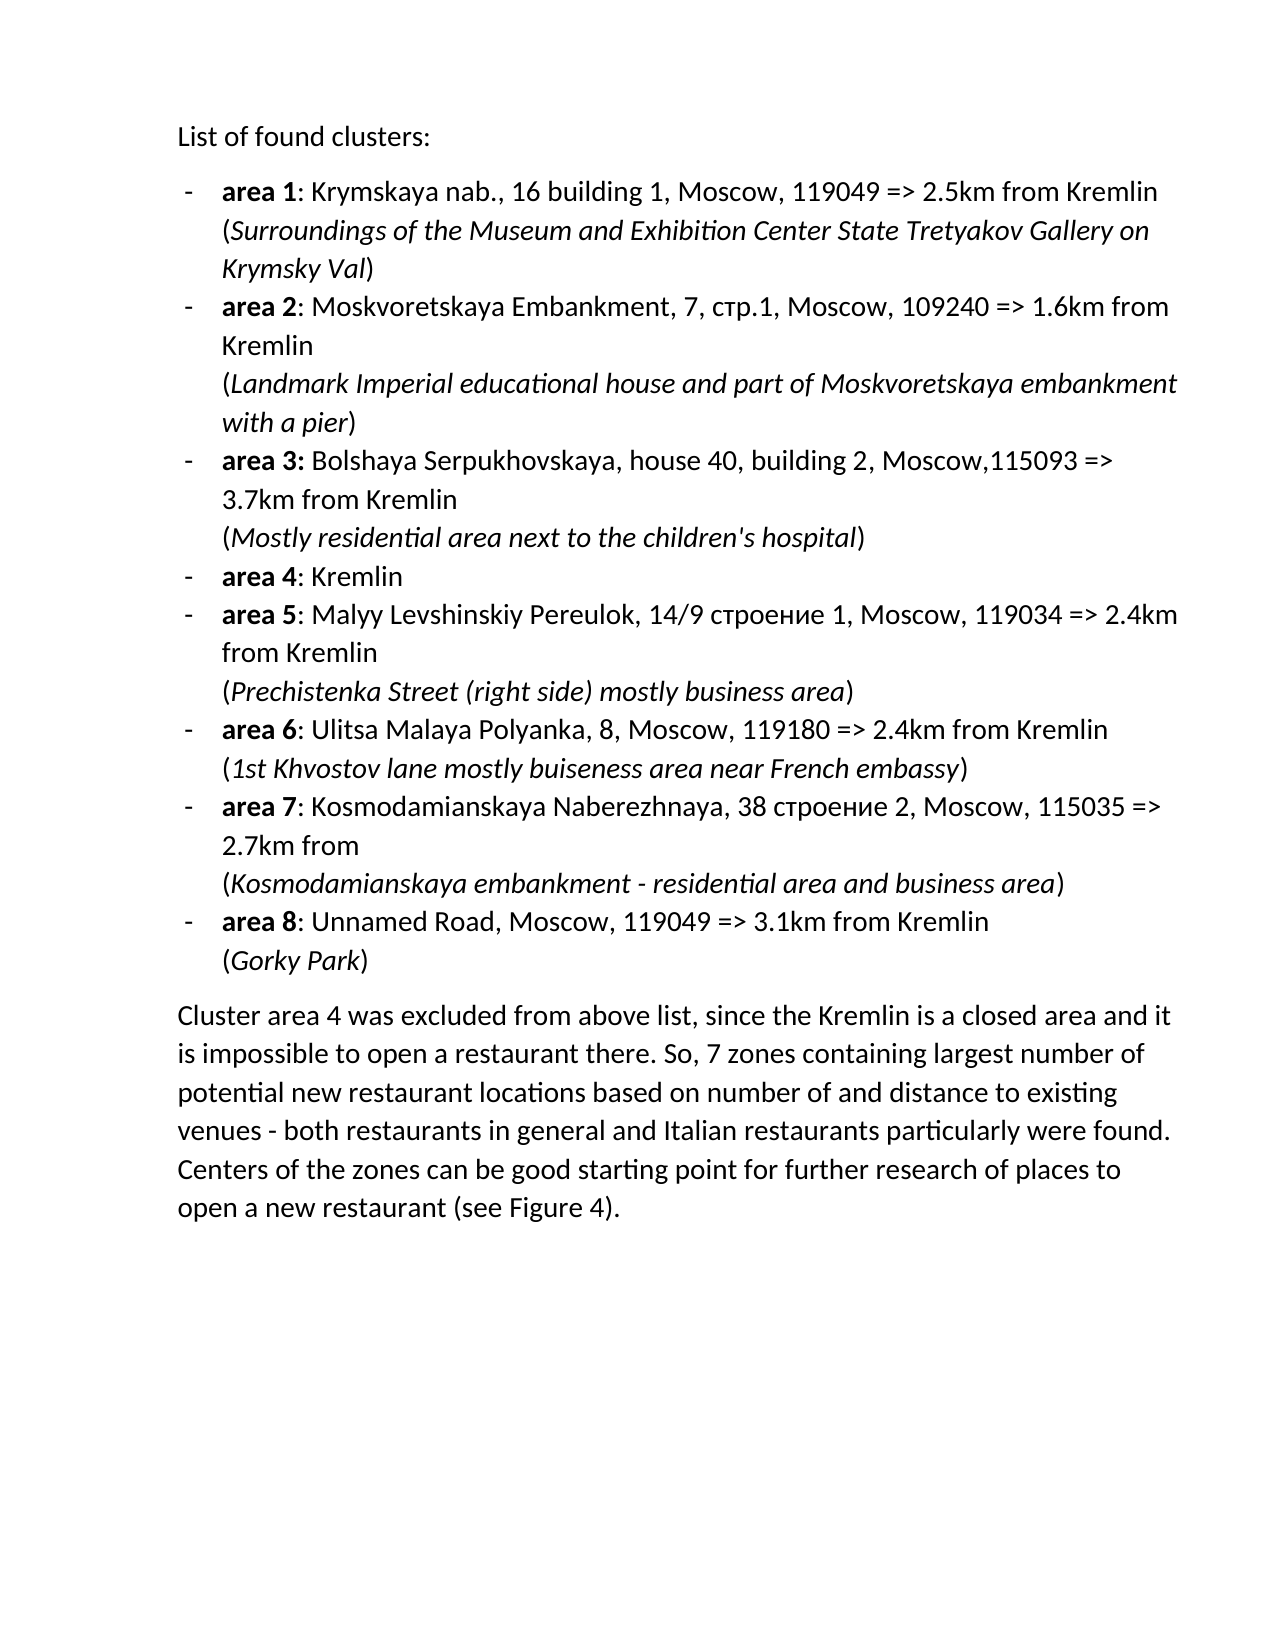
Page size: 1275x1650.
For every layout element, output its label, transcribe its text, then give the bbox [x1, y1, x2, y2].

text List of found clusters: [177, 118, 1186, 154]
list (Gorky Park) [222, 942, 1186, 978]
list (Landmark Imperial educational house and part of Moskvoretskaya embankment with a pier) [222, 365, 1186, 439]
list area 5: Malyy Levshinskiy Pereulok, 14/9 строение 1, Moscow, 119034 => 2.4km from Kremlin [184, 596, 1186, 670]
list area 3: Bolshaya Serpukhovskaya, house 40, building 2, Moscow,115093 => 3.7km from Kremlin [184, 442, 1186, 516]
list area 8: Unnamed Road, Moscow, 119049 => 3.1km from Kremlin [184, 903, 1186, 939]
list (Kosmodamianskaya embankment - residential area and business area) [222, 865, 1186, 901]
list area 4: Kremlin [184, 558, 1186, 593]
list area 1: Krymskaya nab., 16 building 1, Moscow, 119049 => 2.5km from Kremlin [184, 173, 1186, 209]
list (Surroundings of the Museum and Exhibition Center State Tretyakov Gallery on Krymsky Val) [222, 212, 1186, 286]
list area 2: Moskvoretskaya Embankment, 7, стр.1, Moscow, 109240 => 1.6km from Kremlin [184, 288, 1186, 363]
list (Prechistenka Street (right side) mostly business area) [222, 673, 1186, 708]
text Cluster area 4 was excluded from above list, since the Kremlin is a closed area and it is impossible to open a restaurant there. So, 7 zones containing largest number of potential new restaurant locations based on number of and distance to existing venues - both restaurants in general and Italian restaurants particularly were found. Centers of the zones can be good starting point for further research of places to open a new restaurant (see Figure 4). [177, 997, 1186, 1225]
list area 6: Ulitsa Malaya Polyanka, 8, Moscow, 119180 => 2.4km from Kremlin [184, 711, 1186, 747]
list (Mostly residential area next to the children's hospital) [222, 519, 1186, 555]
list (1st Khvostov lane mostly buiseness area near French embassy) [222, 750, 1186, 785]
list area 7: Kosmodamianskaya Naberezhnaya, 38 строение 2, Moscow, 115035 => 2.7km from [184, 788, 1186, 862]
